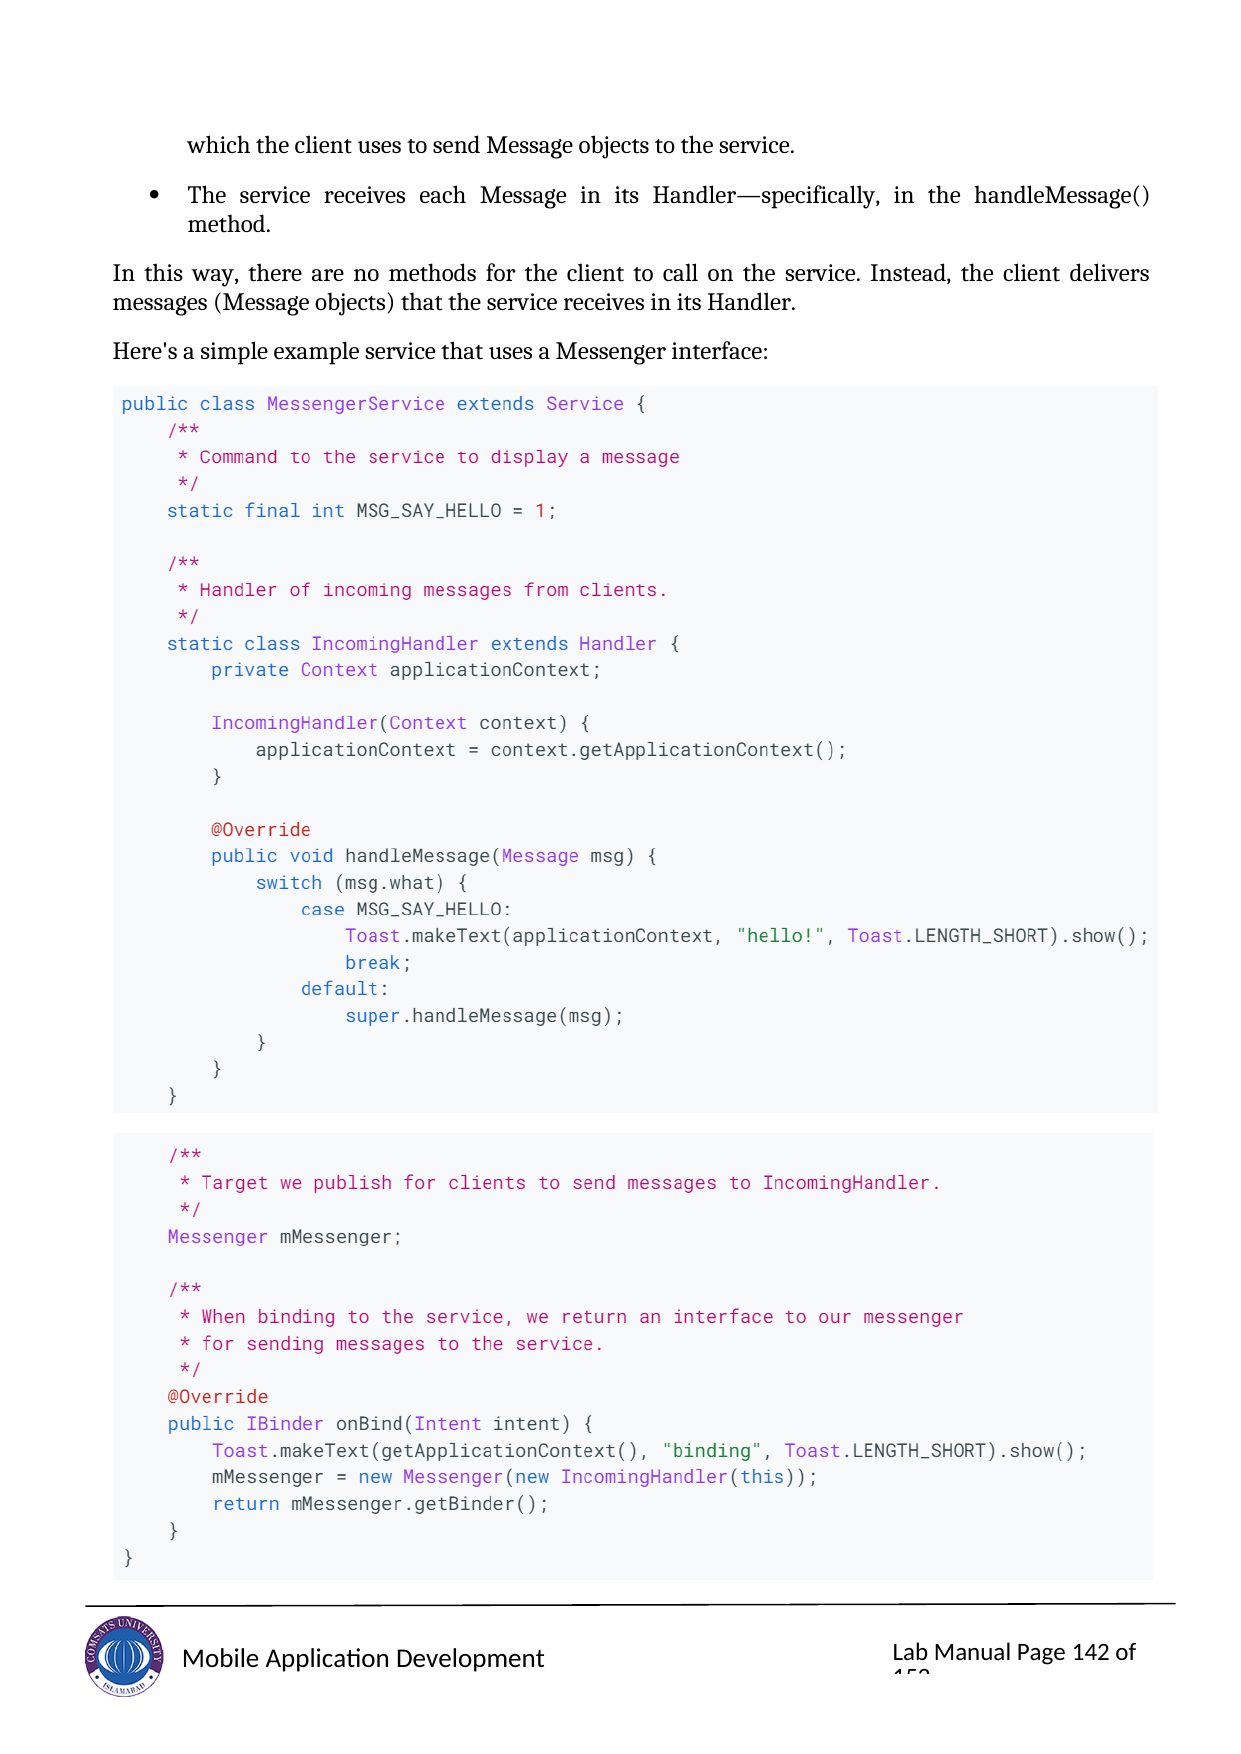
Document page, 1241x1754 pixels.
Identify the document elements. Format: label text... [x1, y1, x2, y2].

picture [112, 386, 1159, 1113]
list The service receives each Message in its Handler—specifically, in the handleMessage() method. [150, 181, 1152, 238]
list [150, 131, 1152, 160]
picture [112, 1133, 1153, 1580]
picture [85, 1616, 165, 1697]
text In this way, there are no methods for the client to call on the service. Instead, the client delivers messages (Message objects) that the service receives in its Handler. [112, 259, 1152, 316]
text Here's a simple example service that uses a Messenger interface: [112, 337, 1152, 366]
